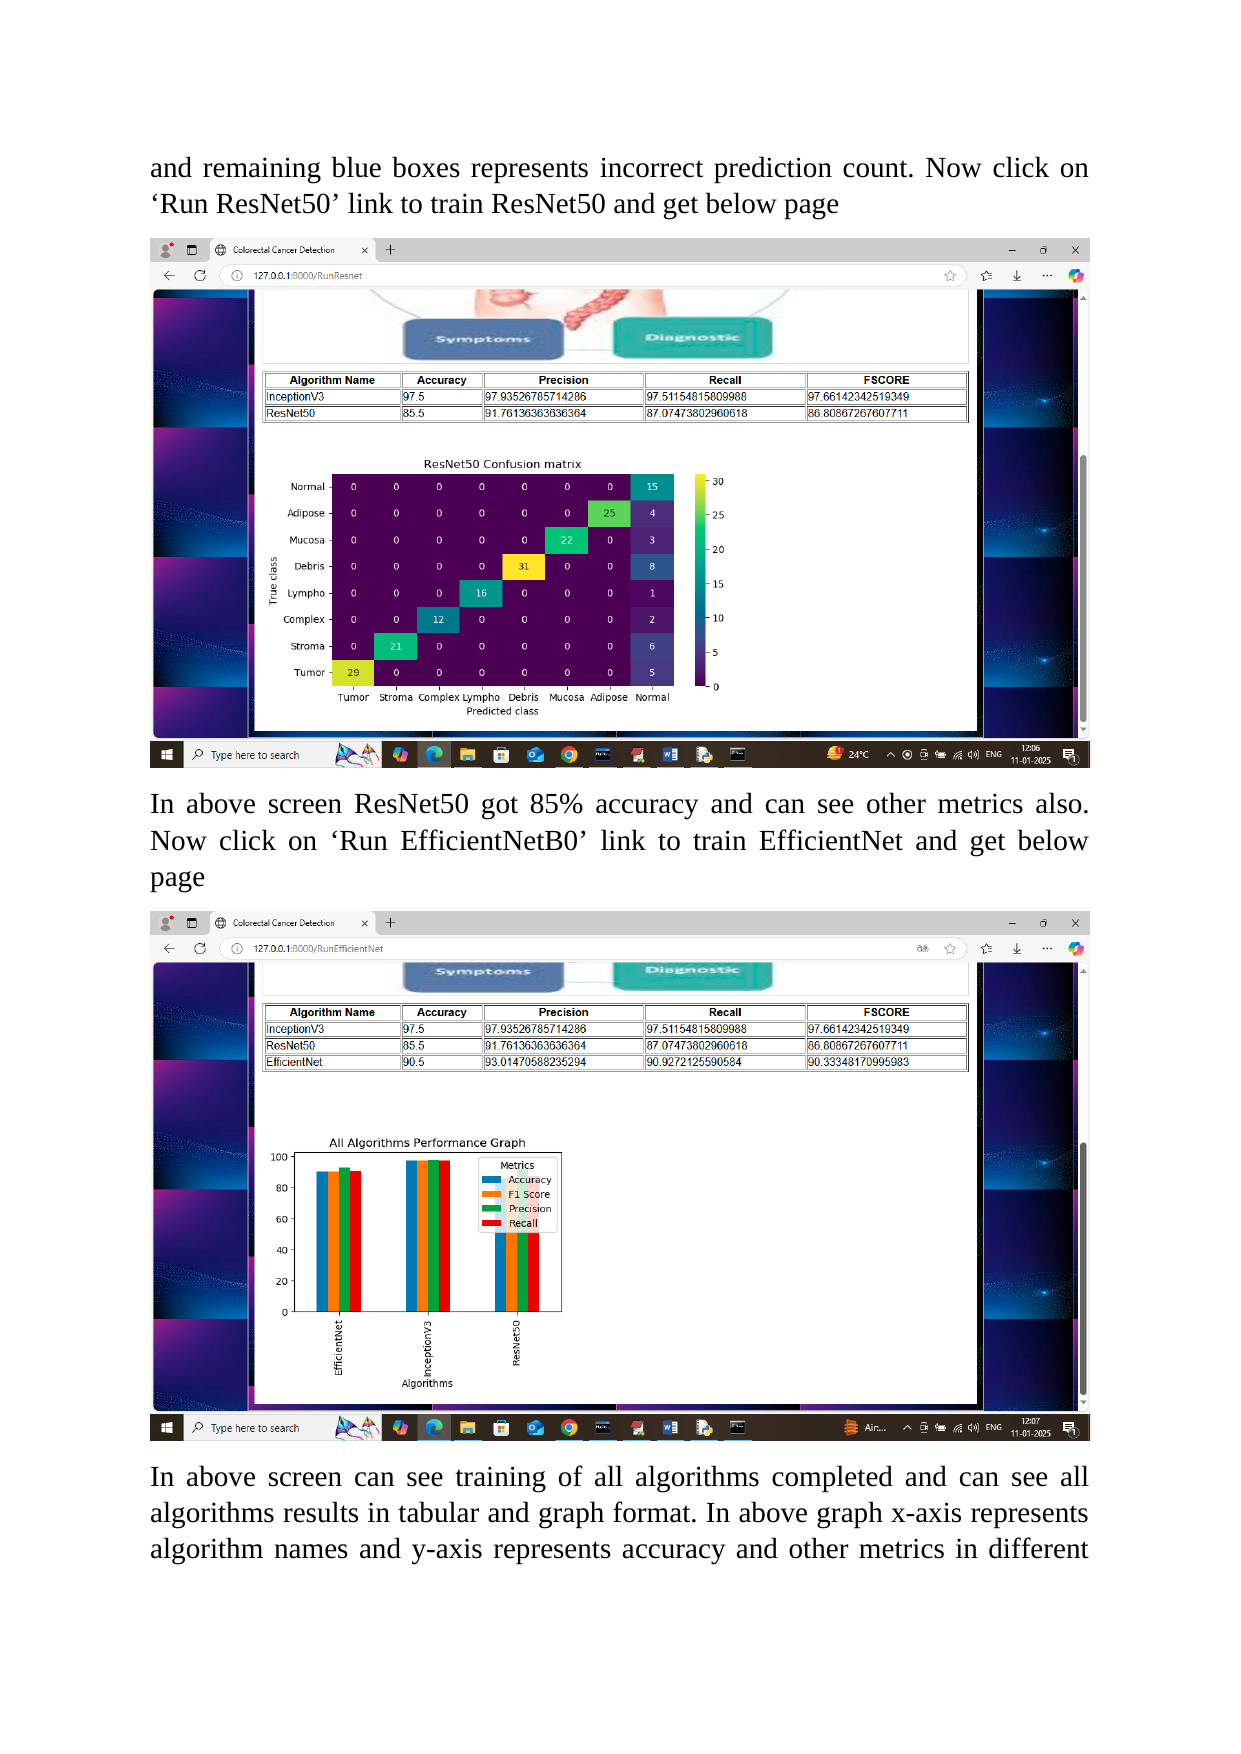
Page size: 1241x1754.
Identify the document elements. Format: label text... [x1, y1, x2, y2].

picture [150, 911, 1091, 1441]
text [150, 1459, 1090, 1565]
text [150, 150, 1090, 220]
text In above screen ResNet50 got 85% accuracy and can see other metrics also. Now click on ‘Run EfficientNetB0’ link to train EfficientNet and get below page [150, 786, 1090, 892]
picture [150, 238, 1091, 768]
